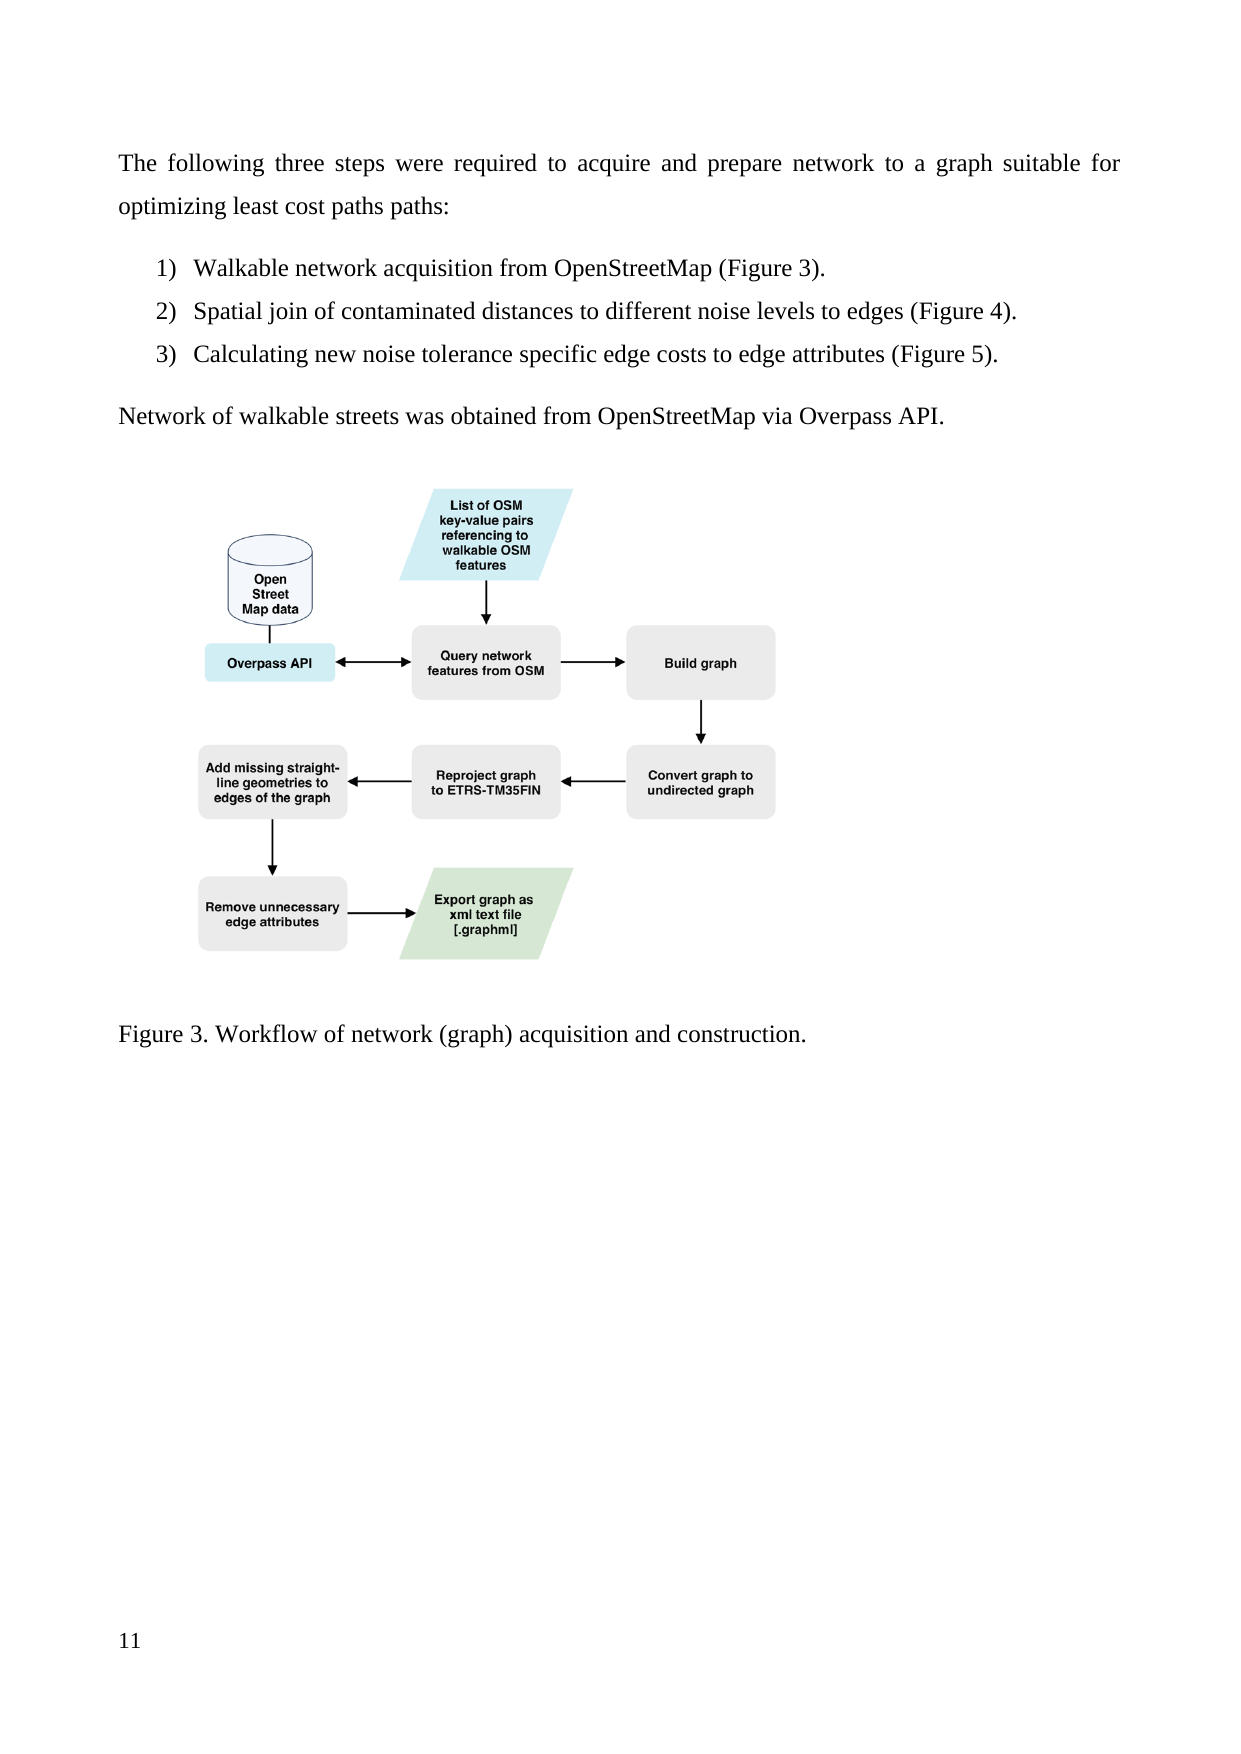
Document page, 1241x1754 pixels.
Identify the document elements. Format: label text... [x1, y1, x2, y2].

list Calculating new noise tolerance specific edge costs to edge attributes (Figure 4). [156, 339, 1122, 368]
list Walkable network acquisition from OpenStreetMap (Figure 2). [156, 253, 1122, 281]
list Spatial join of contaminated distances to different noise levels to edges (Figure 3). [156, 296, 1122, 324]
text Network of walkable streets was obtained from OpenStreetMap via Overpass API. [118, 401, 1122, 429]
picture [118, 462, 844, 986]
text The following three steps were required to acquire and prepare network to a graph suitable for optimizing least cost paths paths: [118, 148, 1122, 219]
text Figure 3. Workflow of network (graph) acquisition and construction. [118, 1019, 1122, 1048]
